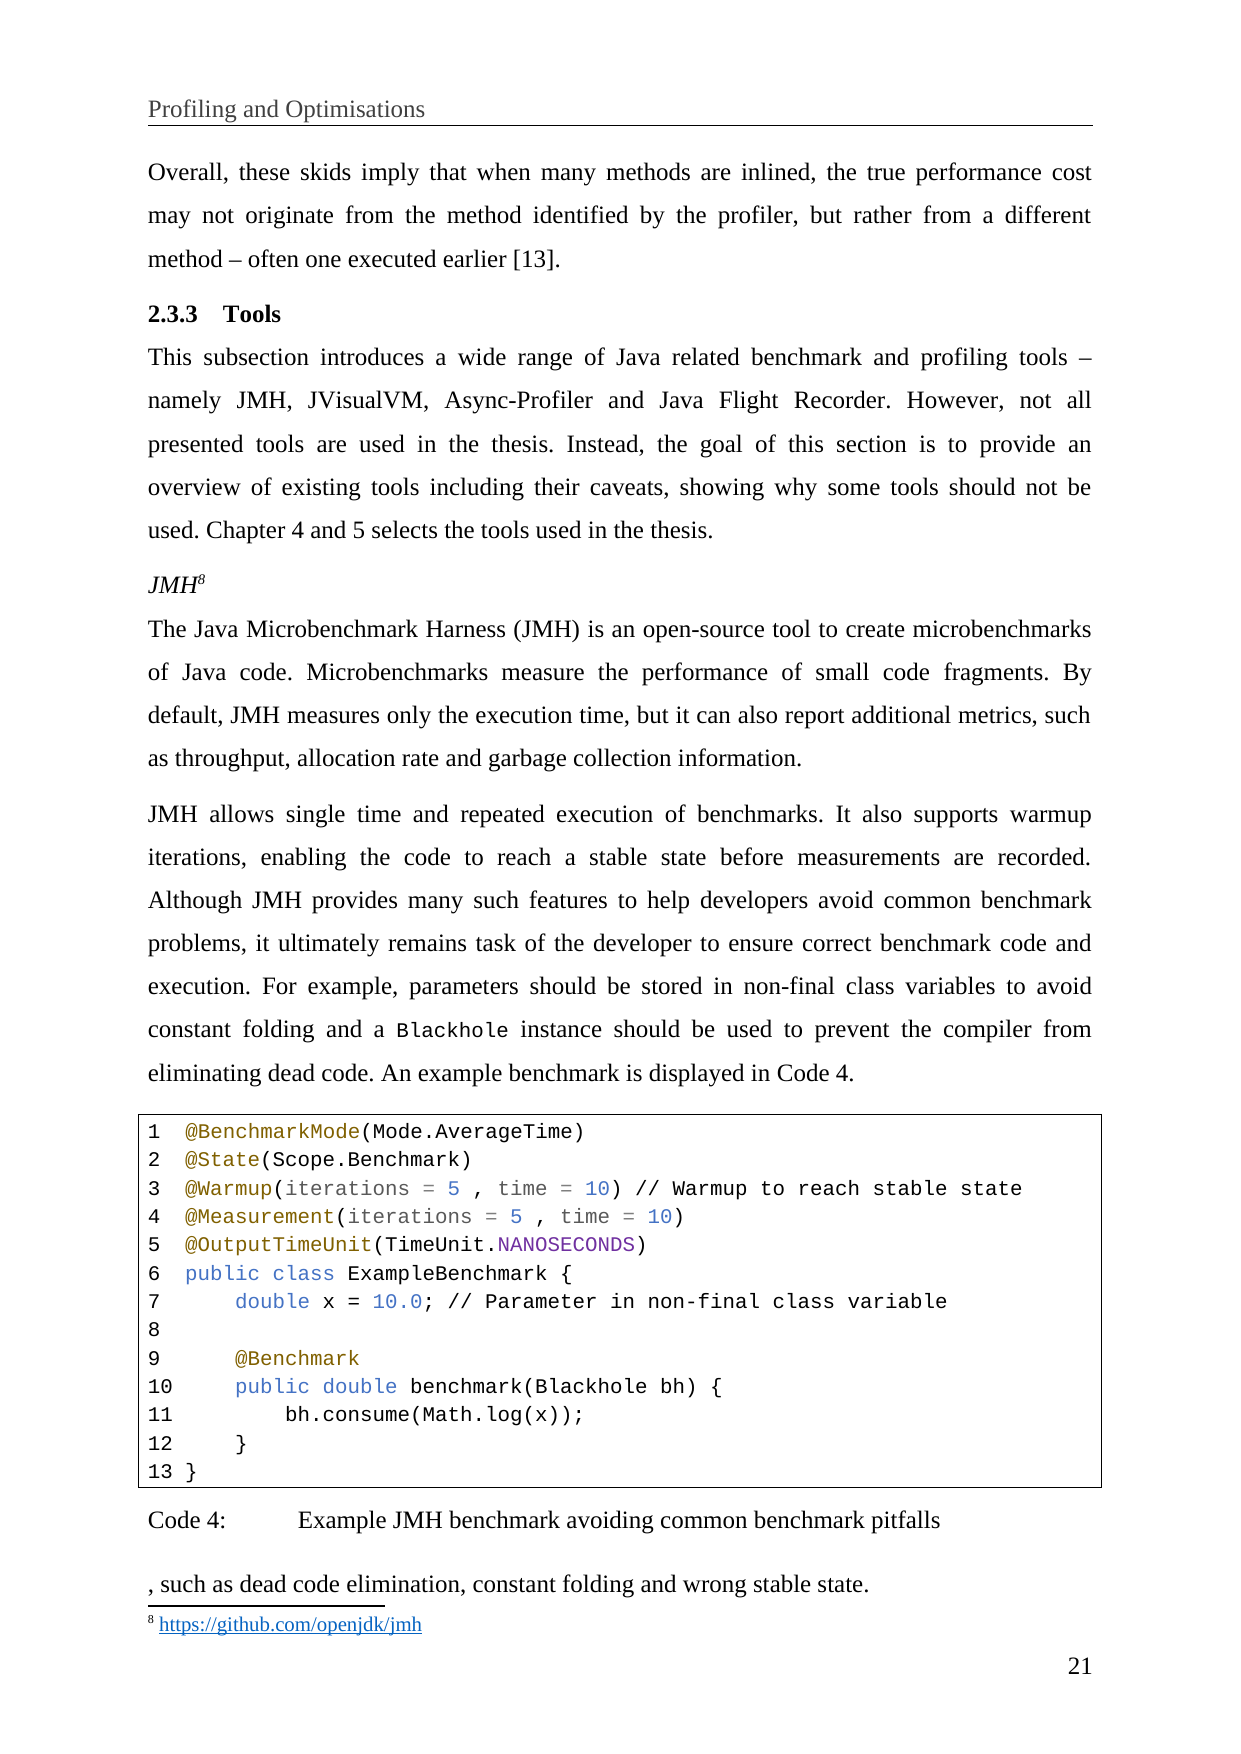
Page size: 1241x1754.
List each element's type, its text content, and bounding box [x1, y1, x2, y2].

text } [139, 1426, 1101, 1454]
text @Measurement(iterations = 5 , time = 10) [139, 1199, 1101, 1227]
text , such as dead code elimination, constant folding and wrong stable state. [148, 1569, 1093, 1598]
text public double benchmark(Blackhole bh) { [139, 1369, 1101, 1397]
text @Benchmark [139, 1341, 1101, 1369]
text The Java Microbenchmark Harness (JMH) is an open-source tool to create microbenchmarks of Java code. Microbenchmarks measure the performance of small code fragments. By default, JMH measures only the execution time, but it can also report additional metrics, such as throughput, allocation rate and garbage collection information. [148, 614, 1093, 772]
text public class ExampleBenchmark { [139, 1256, 1101, 1284]
text @State(Scope.Benchmark) [139, 1142, 1101, 1171]
text This subsection introduces a wide range of Java related benchmark and profiling tools – namely JMH, JVisualVM, Async-Profiler and Java Flight Recorder. However, not all presented tools are used in the thesis. Instead, the goal of this section is to provide an overview of existing tools including their caveats, showing why some tools should not be used. Chapter 4 and 5 selects the tools used in the thesis. [148, 342, 1093, 544]
text @OutputTimeUnit(TimeUnit.NANOSECONDS) [139, 1227, 1101, 1256]
list @BenchmarkMode(Mode.AverageTime) [139, 1115, 1101, 1142]
text @Warmup(iterations = 5 , time = 10) // Warmup to reach stable state [139, 1171, 1101, 1199]
text Overall, these skids imply that when many methods are inlined, the true performance cost may not originate from the method identified by the profiler, but rather from a different method – often one executed earlier [13]. [148, 157, 1093, 272]
text double x = 10.0; // Parameter in non-final class variable [139, 1284, 1101, 1315]
text } [139, 1454, 1101, 1487]
subtitle Tools [148, 299, 1093, 328]
text JMH allows single time and repeated execution of benchmarks. It also supports warmup iterations, enabling the code to reach a stable state before measurements are recorded. Although JMH provides many such features to help developers avoid common benchmark problems, it ultimately remains task of the developer to ensure correct benchmark code and execution. For example, parameters should be stored in non-final class variables to avoid constant folding and a Blackhole instance should be used to prevent the compiler from eliminating dead code. An example benchmark is displayed in Code 4. [148, 799, 1093, 1087]
subtitle JMH [148, 571, 1093, 599]
text Code 4: Example JMH benchmark avoiding common benchmark pitfalls [148, 1505, 1093, 1534]
text bh.consume(Math.log(x)); [139, 1397, 1101, 1426]
